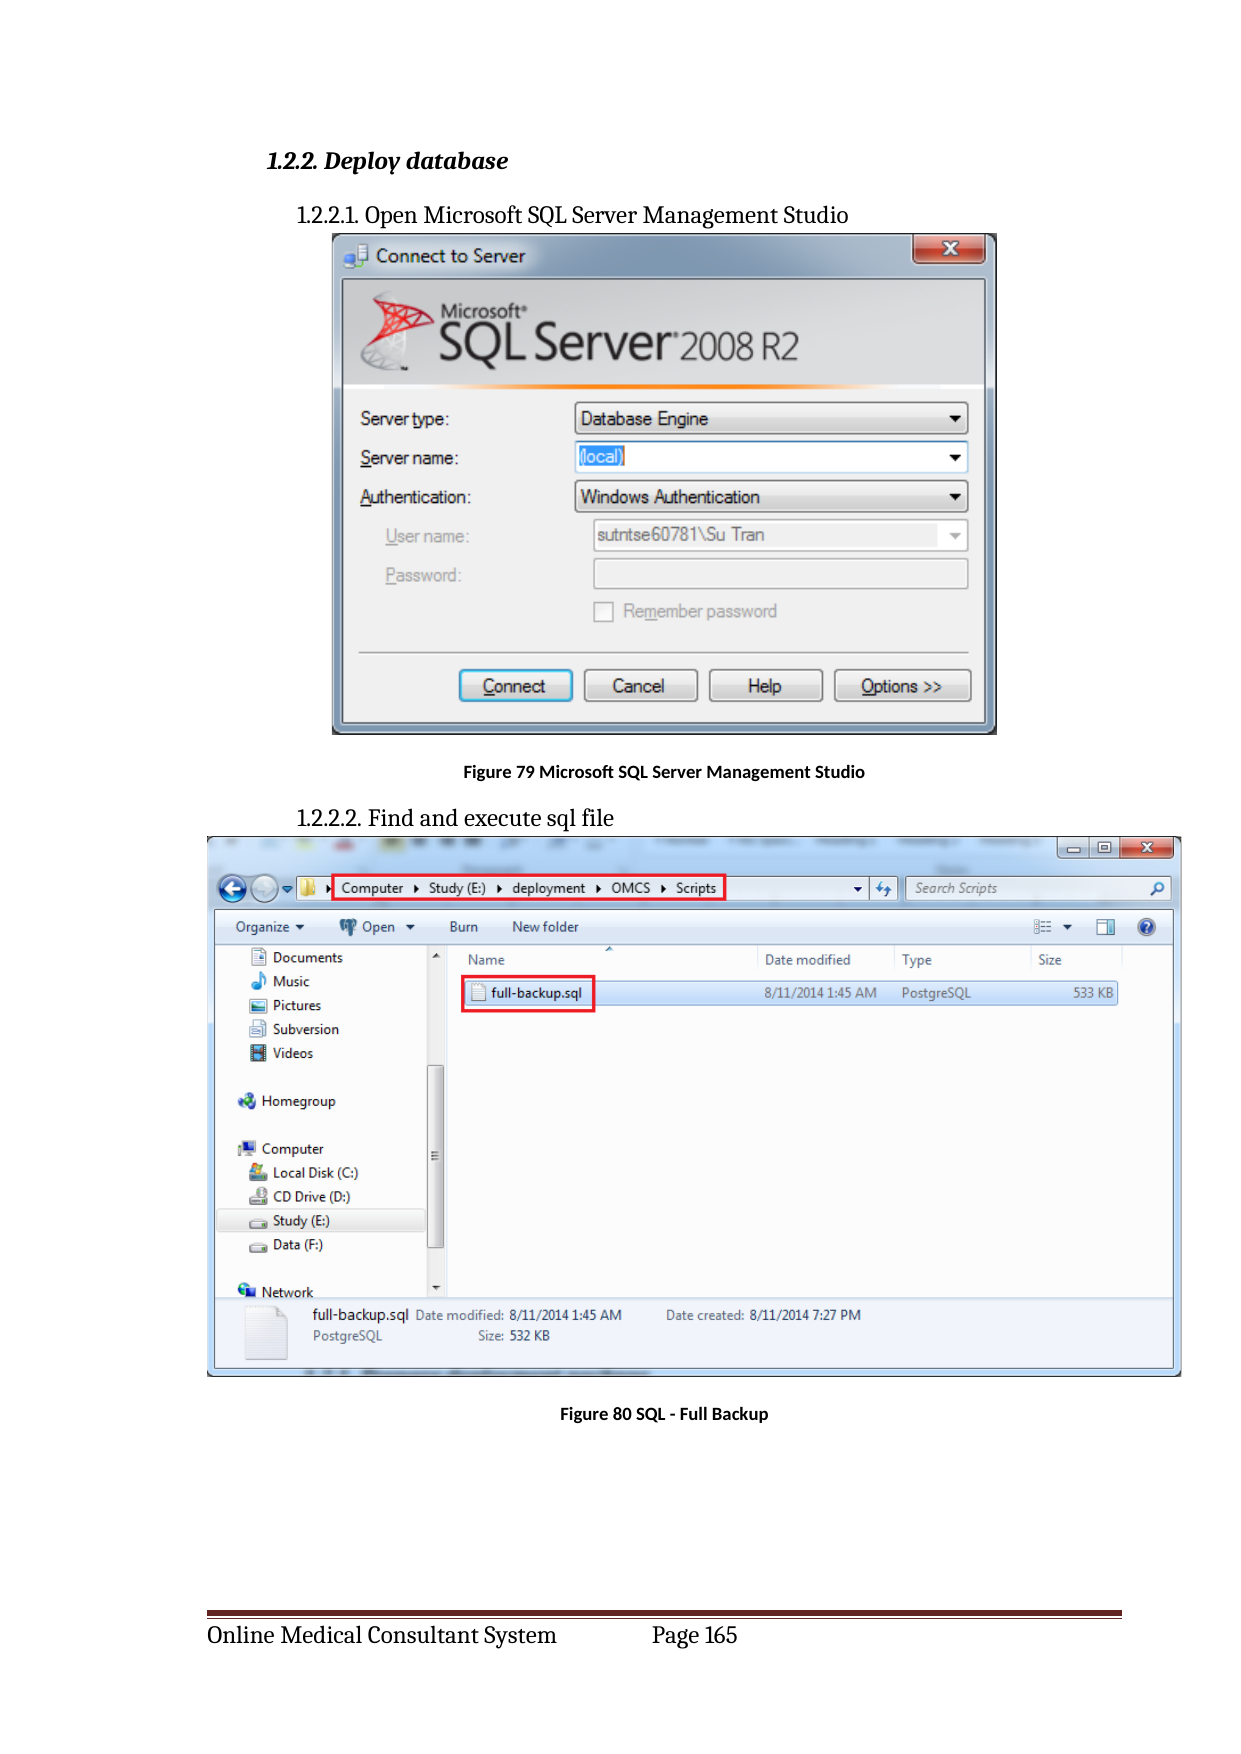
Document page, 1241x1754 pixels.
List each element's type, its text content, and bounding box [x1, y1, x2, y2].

picture [331, 233, 997, 735]
subtitle Open Microsoft SQL Server Management Studio [282, 201, 1122, 229]
subtitle Find and execute sql file [282, 804, 1122, 832]
subtitle Deploy database [267, 147, 1122, 176]
picture [207, 836, 1182, 1377]
